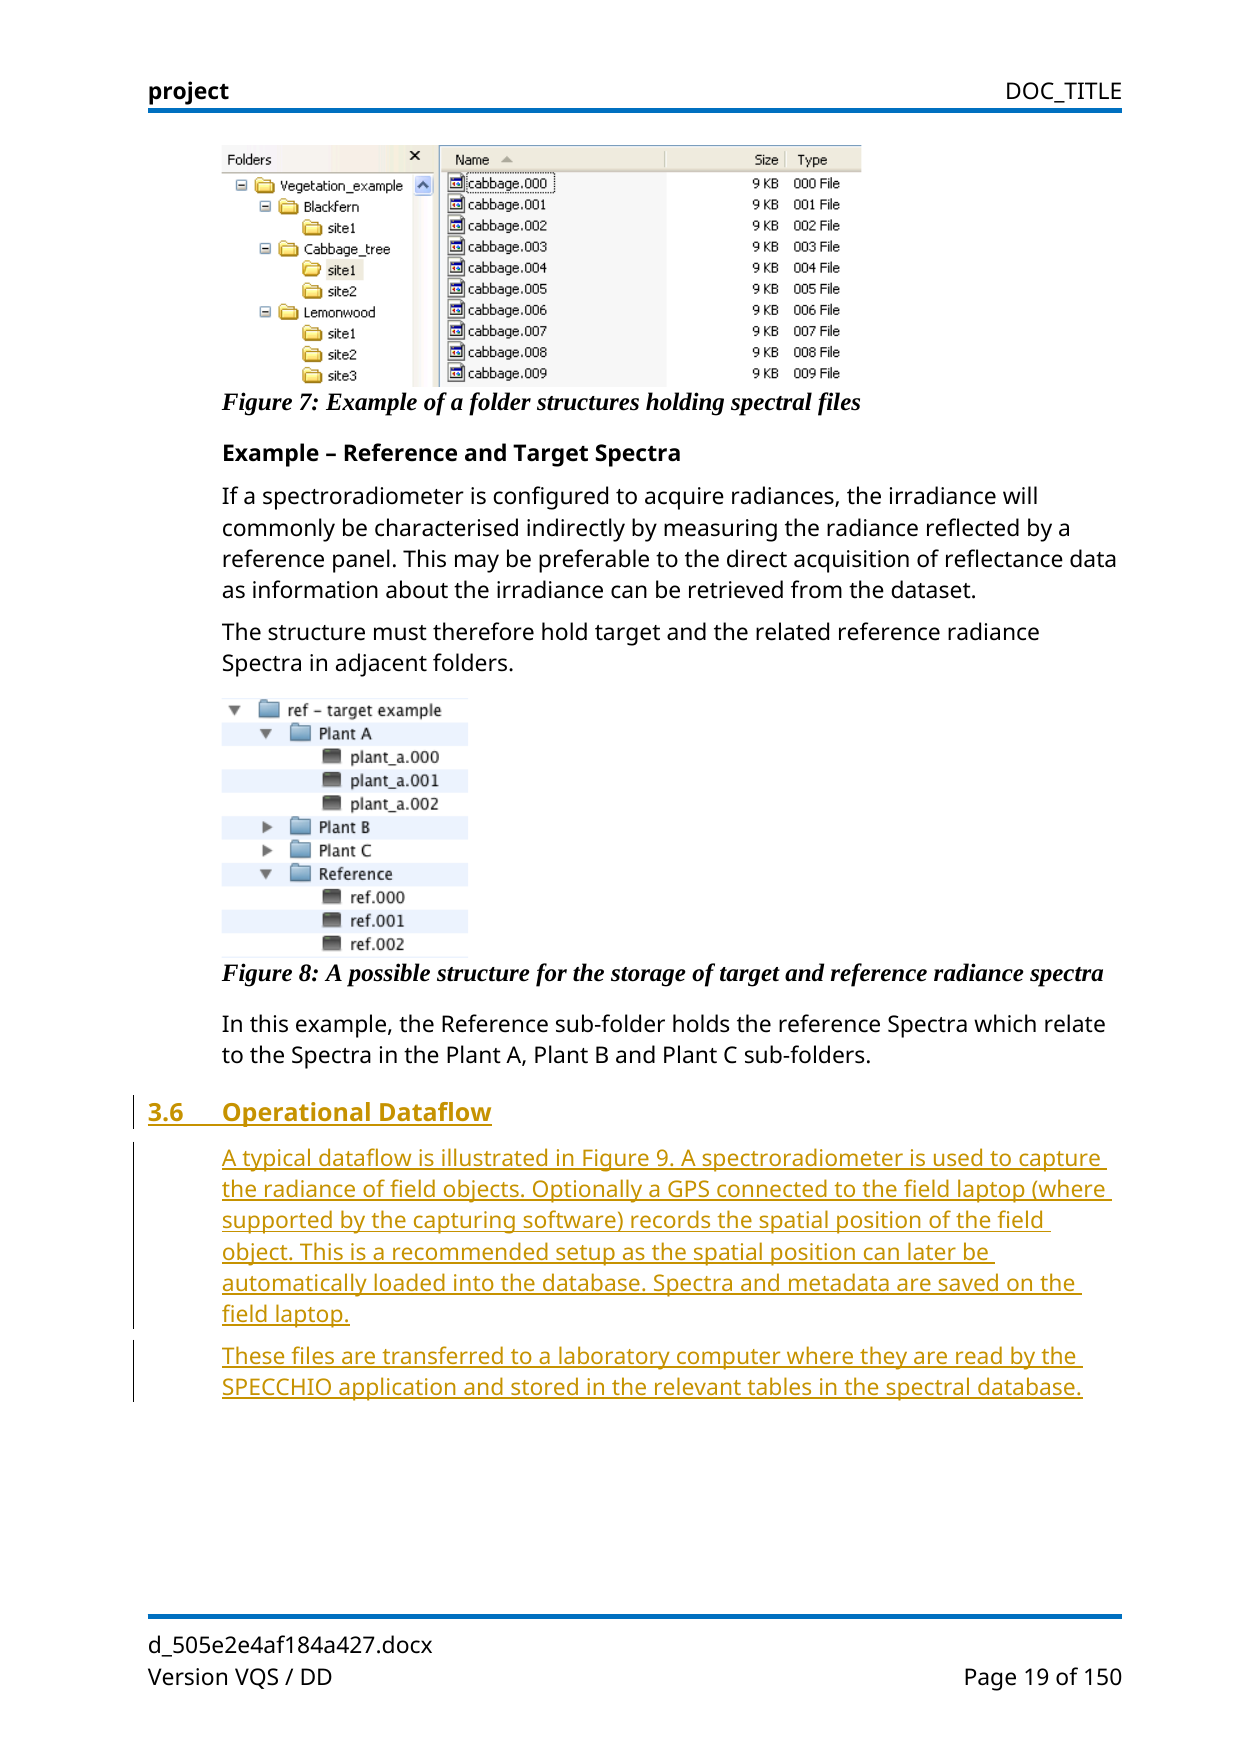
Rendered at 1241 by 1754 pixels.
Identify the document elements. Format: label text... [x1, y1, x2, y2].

text In this example, the Reference sub-folder holds the reference Spectra which relate to the Spectra in the Plant A, Plant B and Plant C sub-folders. [222, 1008, 1122, 1070]
subtitle Example – Reference and Target Spectra [222, 436, 1122, 468]
picture [221, 145, 862, 387]
text The structure must therefore hold target and the related reference radiance Spectra in adjacent folders. [222, 616, 1122, 678]
text If a spectroradiometer is configured to acquire radiances, the irradiance will commonly be characterised indirectly by measuring the radiance reflected by a reference panel. This may be preferable to the direct acquisition of reflectance data as information about the irradiance can be retrieved from the dataset. [222, 480, 1122, 605]
picture [221, 698, 469, 958]
text 9 [222, 1142, 1122, 1329]
